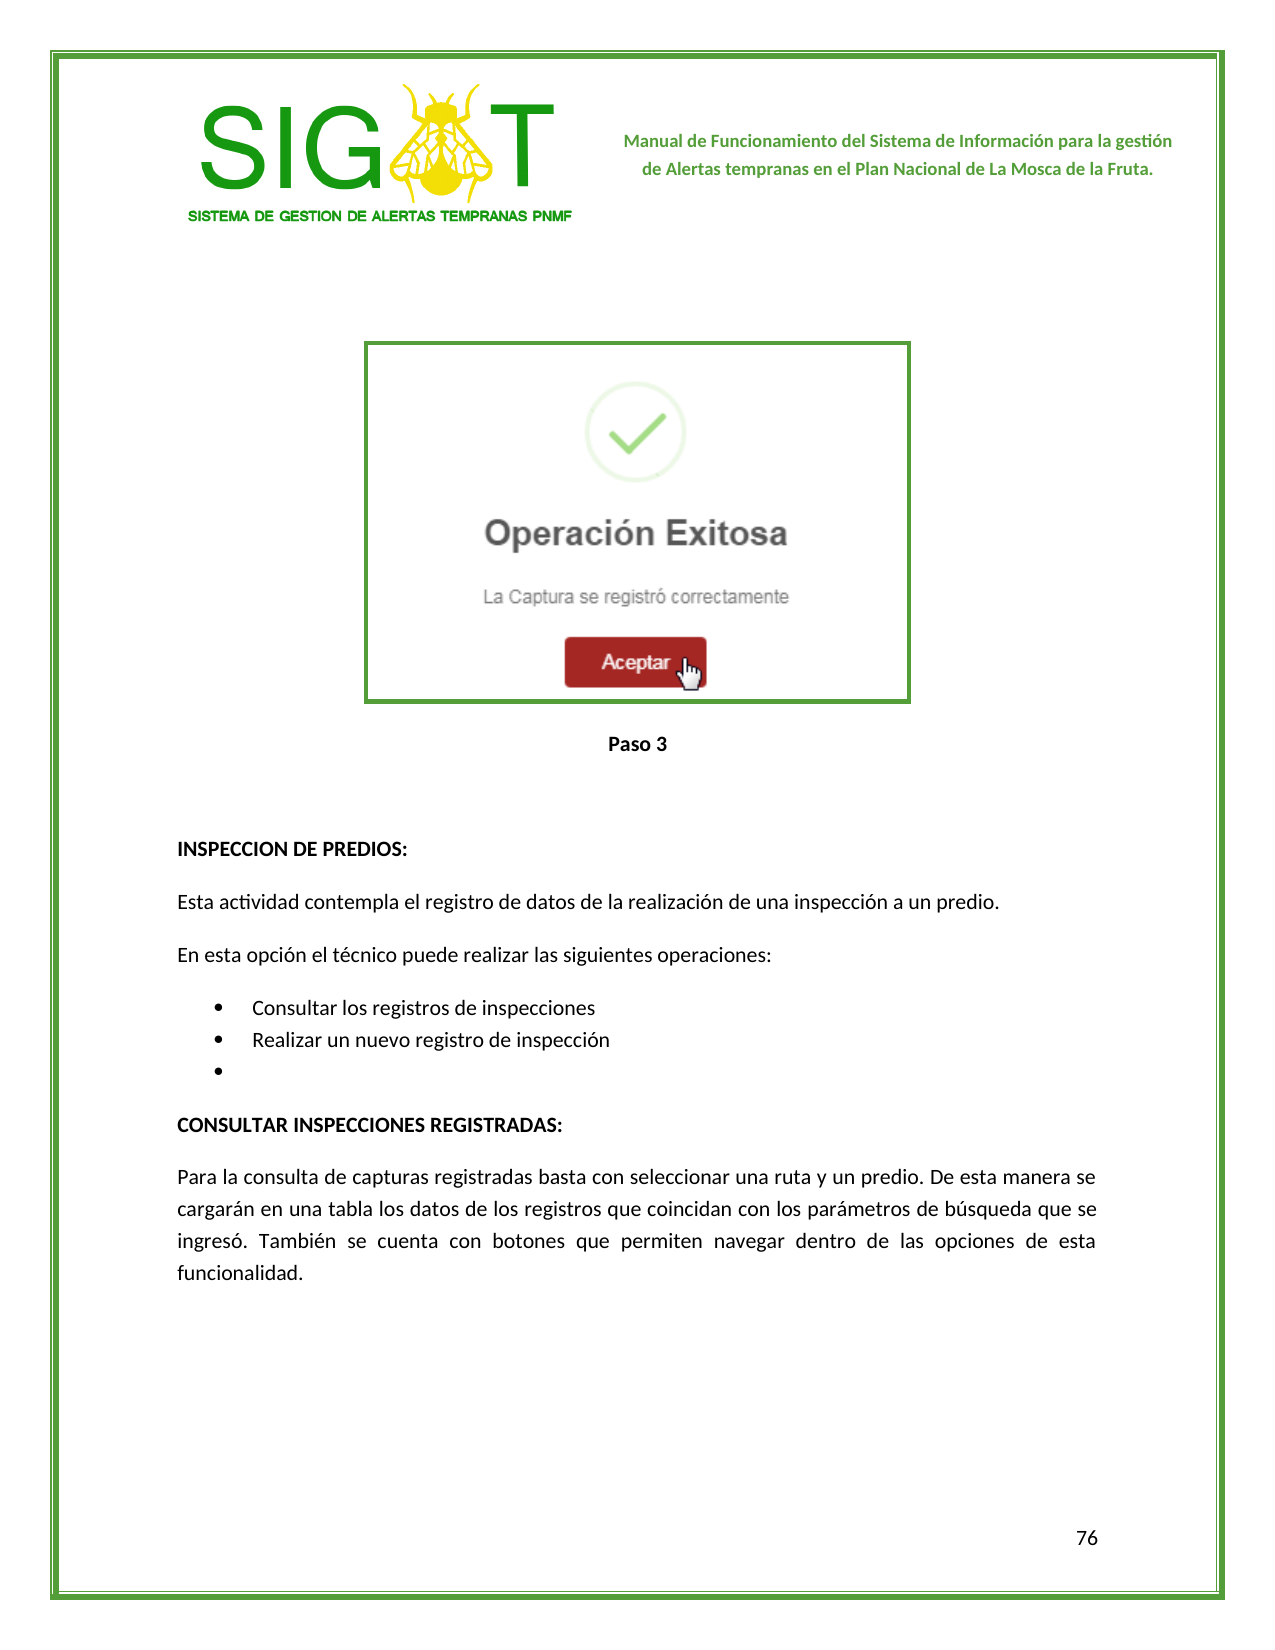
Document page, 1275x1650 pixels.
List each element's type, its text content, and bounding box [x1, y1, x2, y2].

text Para la consulta de capturas registradas basta con seleccionar una ruta y un predio. De esta manera se cargarán en una tabla los datos de los registros que coincidan con los parámetros de búsqueda que se ingresó. También se cuenta con botones que permiten navegar dentro de las opciones de esta funcionalidad. [177, 1163, 1098, 1286]
list Realizar un nuevo registro de inspección [214, 1026, 1098, 1053]
text CONSULTAR INSPECCIONES REGISTRADAS: [177, 1111, 1098, 1137]
picture [368, 345, 907, 699]
text INSPECCION DE PREDIOS: [177, 836, 1098, 862]
list Consultar los registros de inspecciones [214, 994, 1098, 1021]
text Esta actividad contempla el registro de datos de la realización de una inspección a un predio. [177, 888, 1098, 915]
text En esta opción el técnico puede realizar las siguientes operaciones: [177, 941, 1098, 968]
picture [177, 73, 574, 236]
text Paso 3 [177, 730, 1098, 757]
